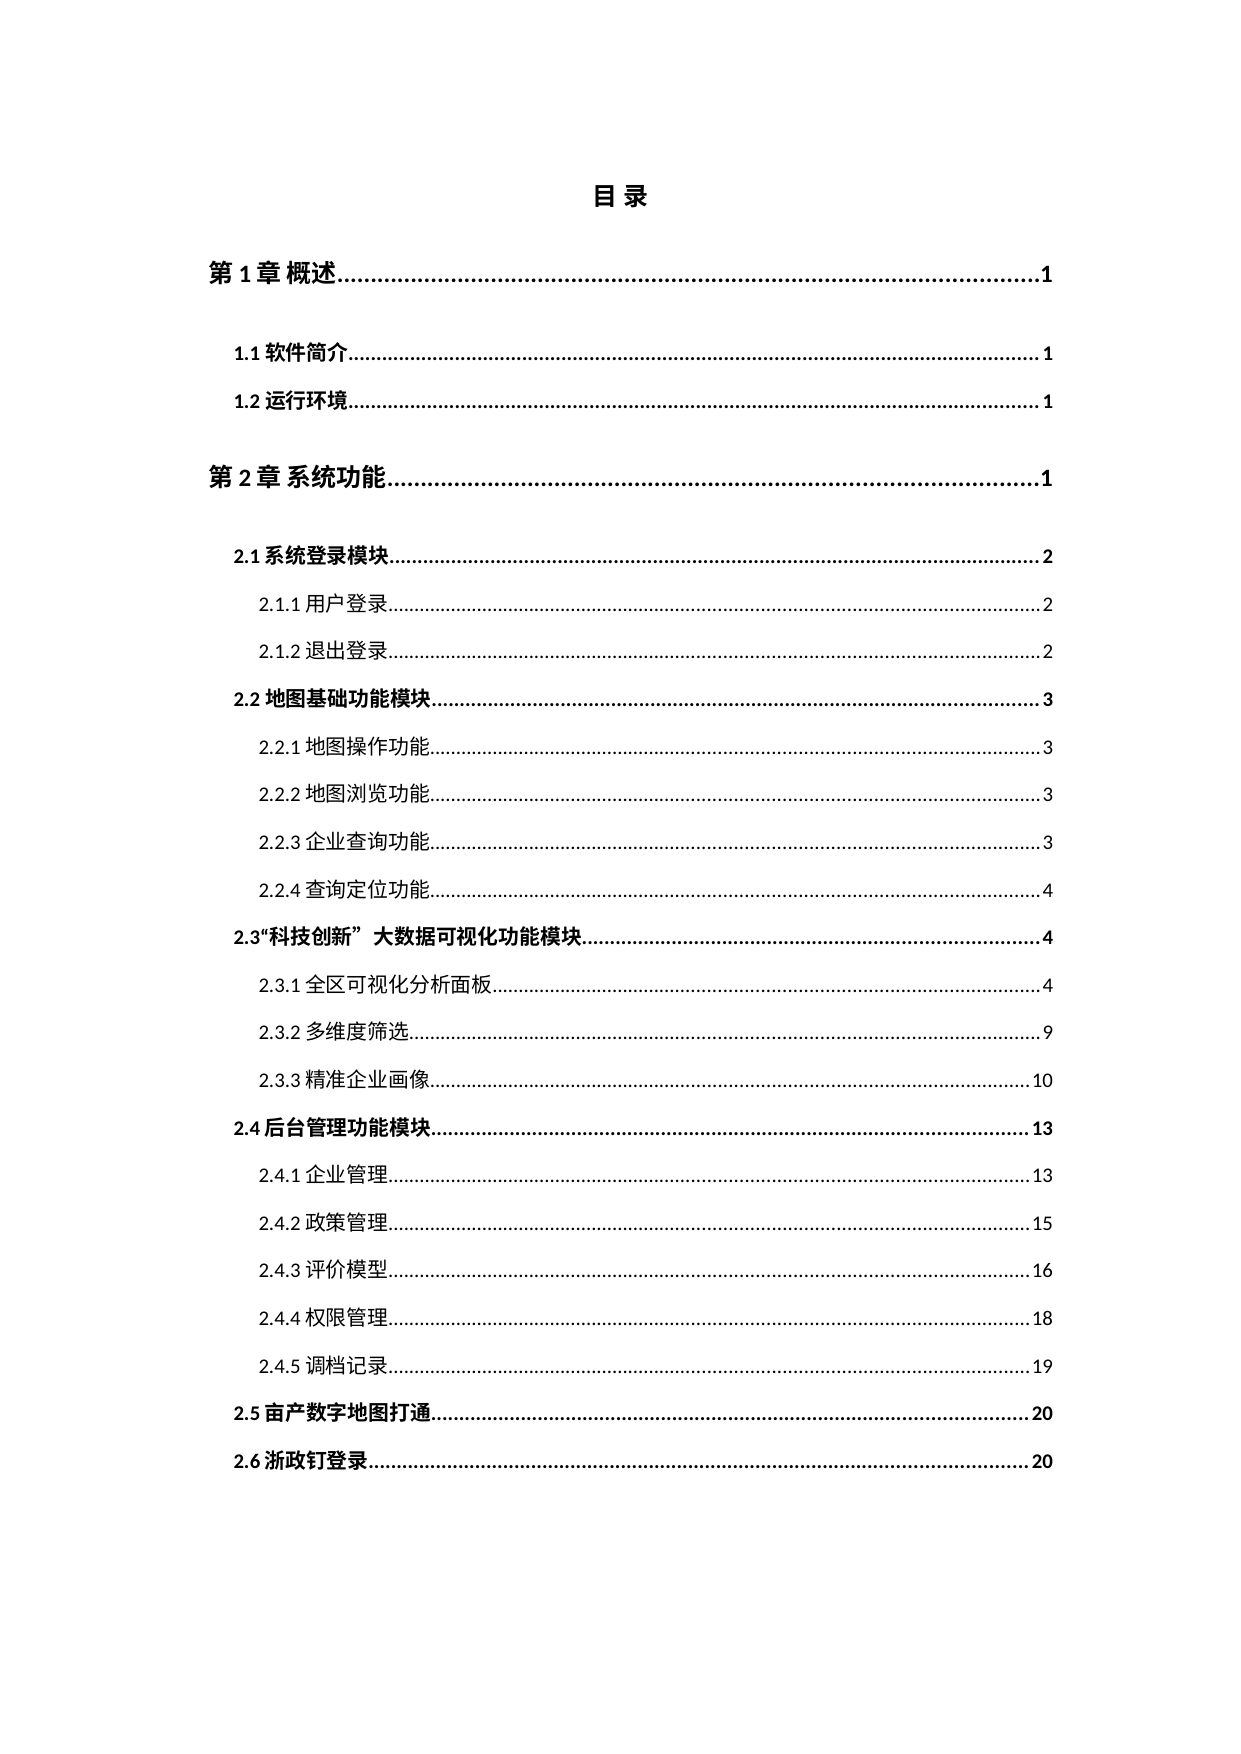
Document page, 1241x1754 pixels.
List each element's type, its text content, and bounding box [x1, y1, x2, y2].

text 2.6浙政钉登录 20 [212, 1443, 1053, 1475]
text 2.2.1地图操作功能 3 [237, 729, 1053, 761]
text 2.2.3企业查询功能 3 [237, 824, 1053, 857]
text 2.4.1企业管理 13 [237, 1157, 1053, 1190]
text 2.3.2多维度筛选 9 [237, 1014, 1053, 1047]
text 2.1.1用户登录 2 [237, 586, 1053, 618]
text 2.4.2政策管理 15 [237, 1205, 1053, 1237]
text 2.1系统登录模块 2 [212, 538, 1053, 571]
text 2.3.3精准企业画像 10 [237, 1062, 1053, 1094]
text 2.3.1全区可视化分析面板 4 [237, 967, 1053, 999]
text 2.2 地图基础功能模块 3 [212, 681, 1053, 714]
text 2.4.3评价模型 16 [237, 1252, 1053, 1285]
text 目 录 [187, 162, 1053, 227]
text 2.3“科技创新”大数据可视化功能模块 4 [212, 919, 1053, 952]
text 1.2 运行环境 1 [212, 383, 1053, 415]
text 第2章 系统功能 1 [187, 443, 1053, 508]
text 2.4.4权限管理 18 [237, 1300, 1053, 1333]
text 2.1.2退出登录 2 [237, 634, 1053, 666]
text 2.2.4查询定位功能 4 [237, 872, 1053, 904]
text 2.5亩产数字地图打通 20 [212, 1395, 1053, 1428]
text 1.1 软件简介 1 [212, 335, 1053, 368]
text 2.2.2地图浏览功能 3 [237, 776, 1053, 809]
text 第1章 概述 1 [187, 239, 1053, 304]
text 2.4.5调档记录 19 [237, 1348, 1053, 1380]
text 2.4后台管理功能模块 13 [212, 1110, 1053, 1142]
